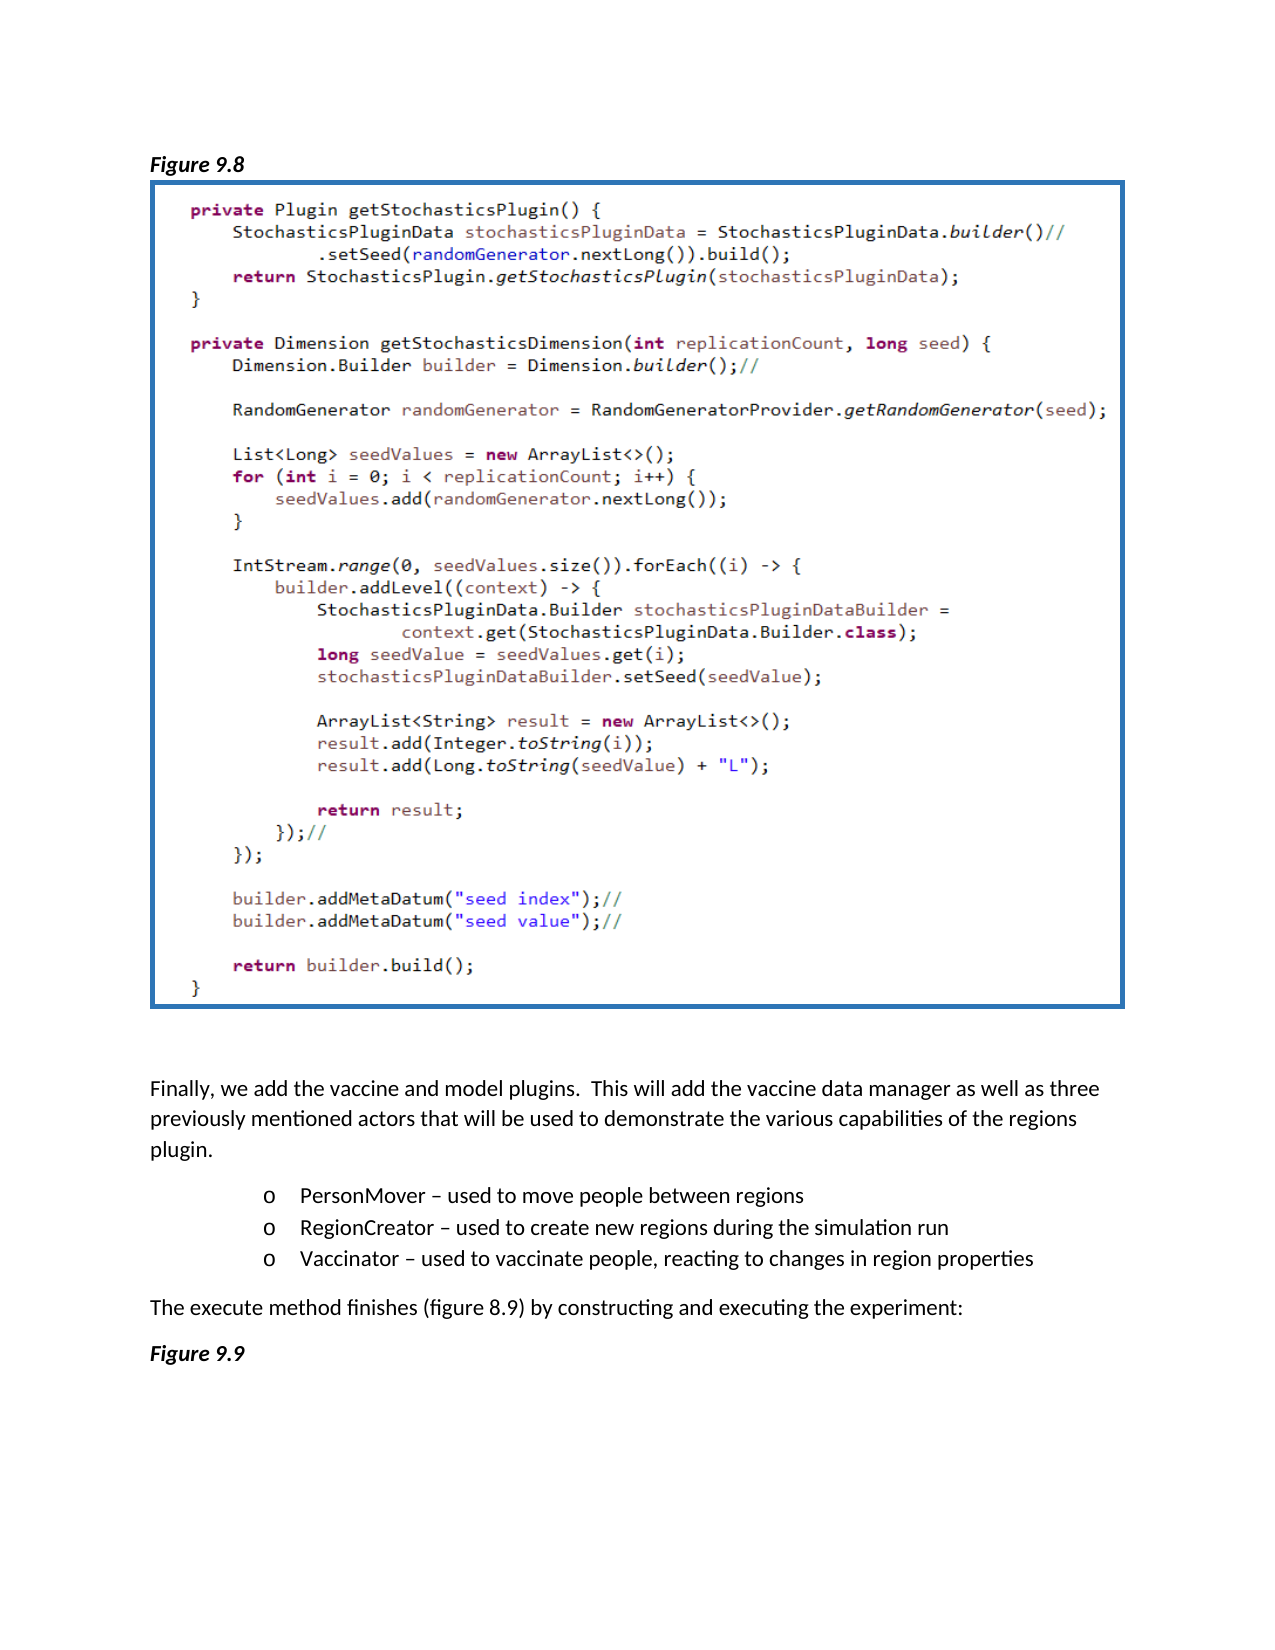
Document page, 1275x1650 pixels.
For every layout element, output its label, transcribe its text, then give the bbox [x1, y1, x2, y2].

text The execute method finishes (figure 8.9) by constructing and executing the experiment: [150, 1293, 1125, 1321]
text Finally, we add the vaccine and model plugins. This will add the vaccine data manager as well as three previously mentioned actors that will be used to demonstrate the various capabilities of the regions plugin. [150, 1074, 1125, 1163]
text Figure 9.8 [150, 150, 1125, 180]
list RegionCreator – used to create new regions during the simulation run [262, 1213, 1125, 1242]
list Vaccinator – used to vaccinate people, reacting to changes in region properties [262, 1244, 1125, 1274]
picture [155, 185, 1120, 1004]
list PersonMover – used to move people between regions [262, 1182, 1125, 1211]
text Figure 9.9 [150, 1339, 1125, 1368]
